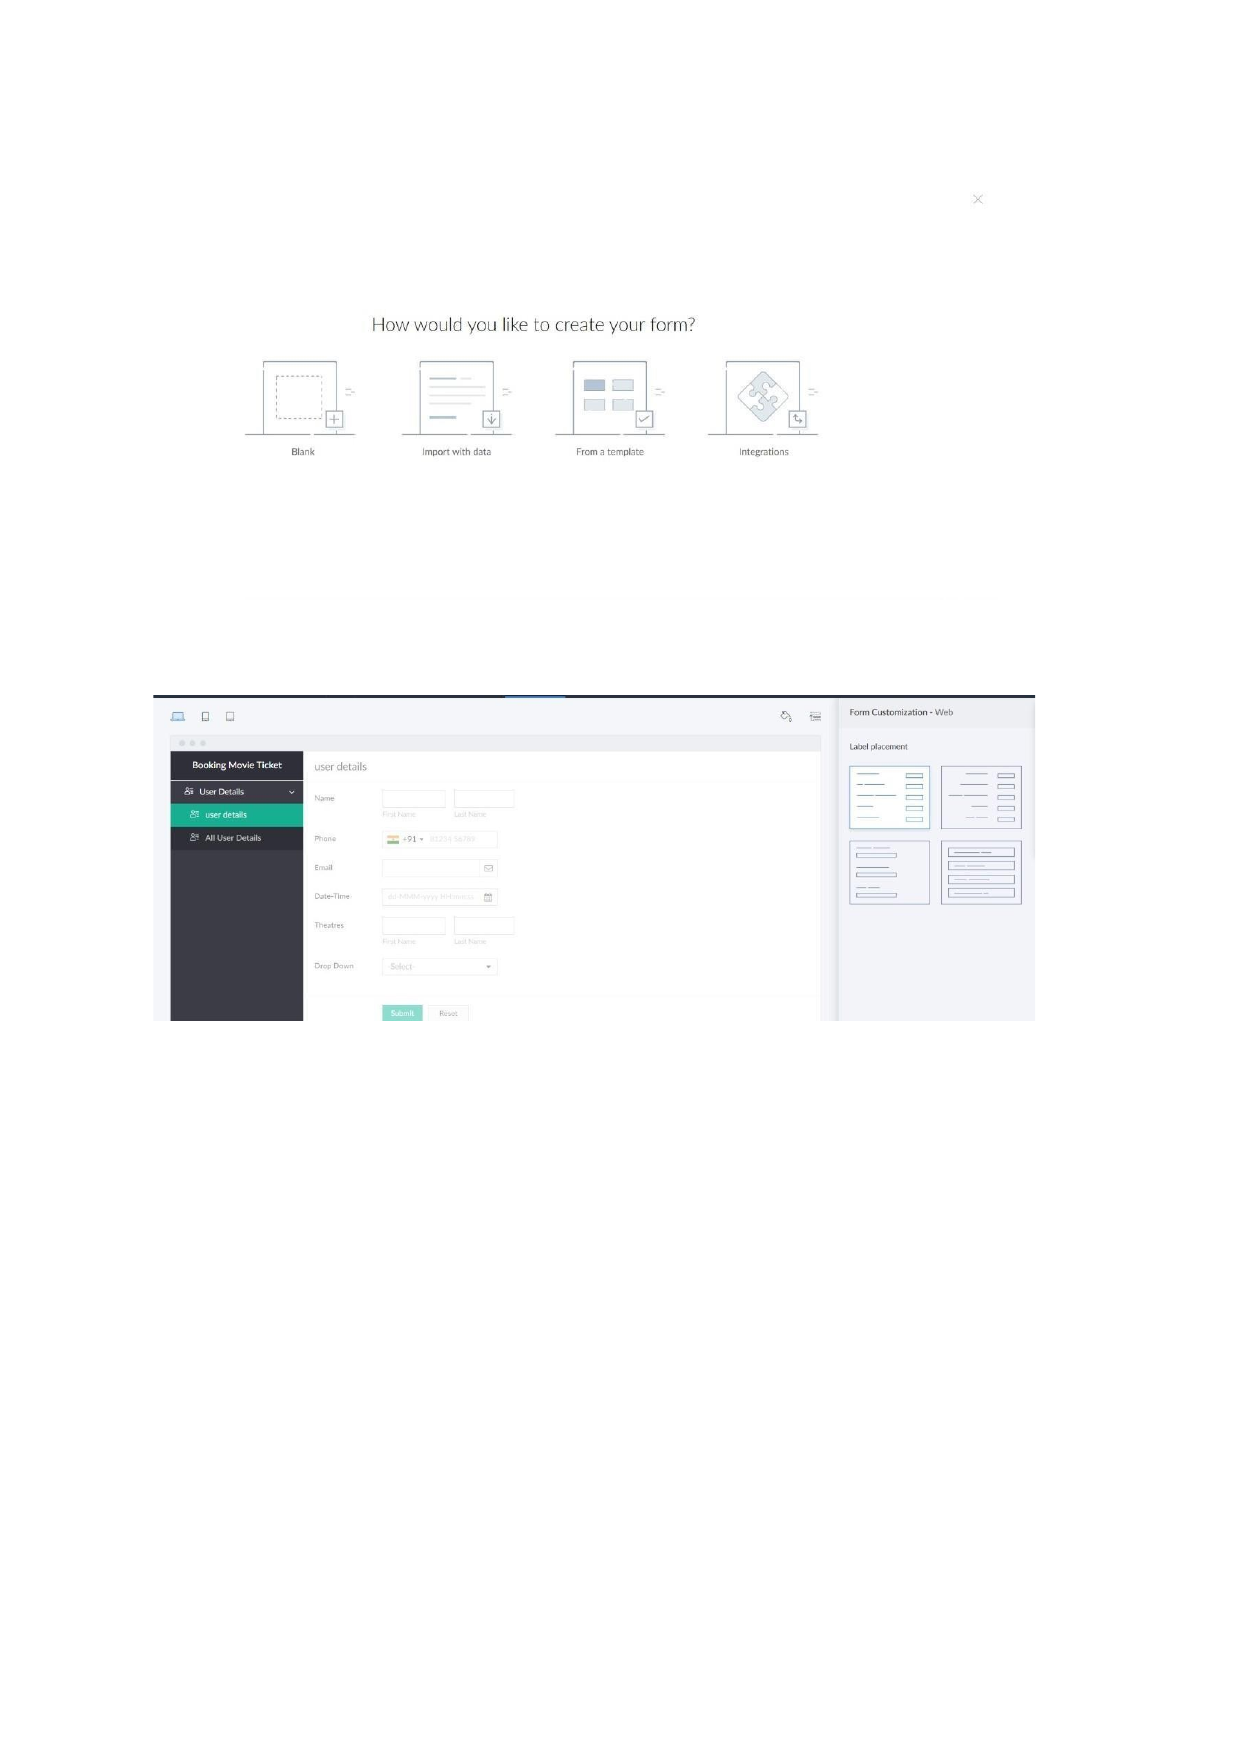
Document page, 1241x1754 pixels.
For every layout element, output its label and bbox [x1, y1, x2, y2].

picture [153, 695, 1036, 1021]
picture [244, 191, 998, 600]
